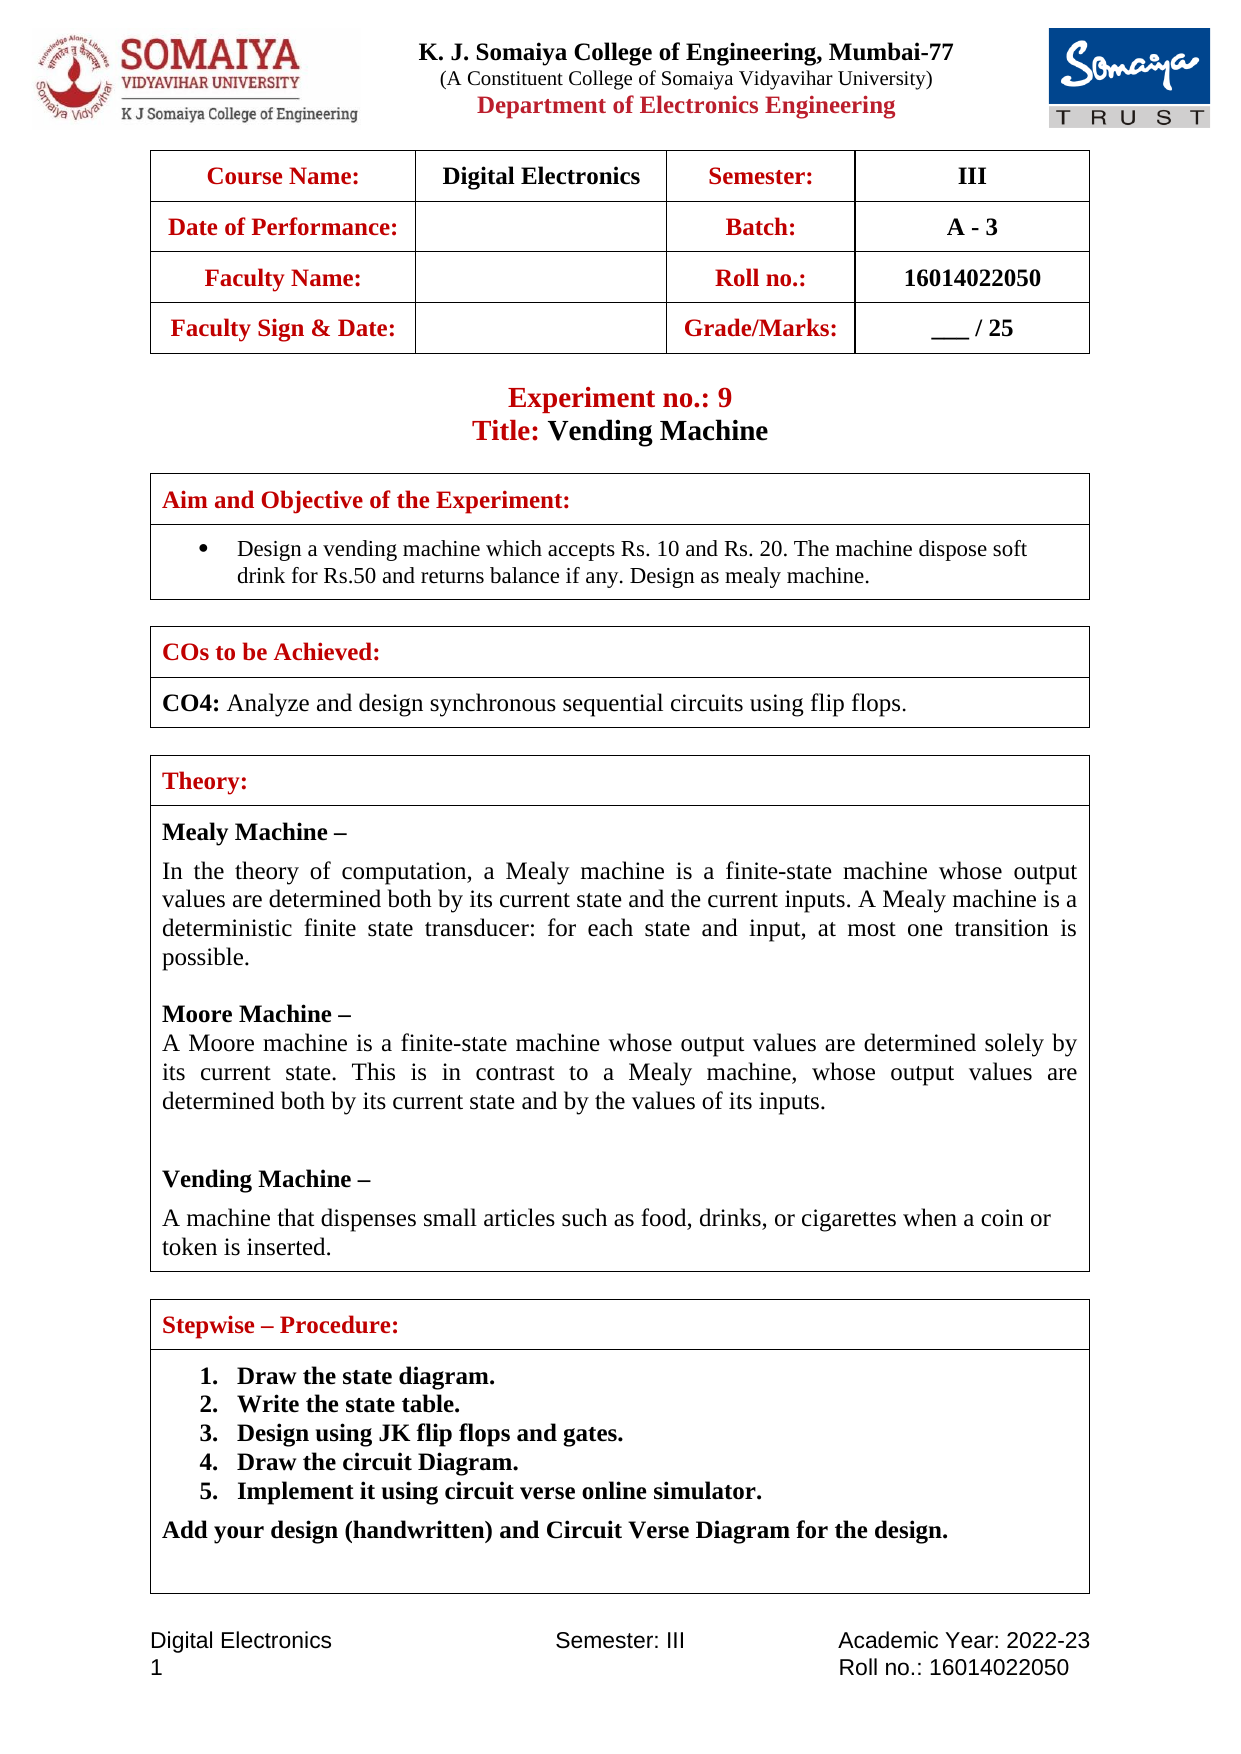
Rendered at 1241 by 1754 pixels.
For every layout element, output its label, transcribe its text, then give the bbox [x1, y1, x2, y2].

table_cell Mealy Machine – In the theory of computation, a Mealy machine is a finite-state machine whose output values are determined both by its current state and the current inputs. A Mealy machine is a deterministic finite state transducer: for each state and input, at most one transition is possible. Moore Machine – A Moore machine is a finite-state machine whose output values are determined solely by its current state. This is in contrast to a Mealy machine, whose output values are determined both by its current state and by the values of its inputs. Vending Machine – A machine that dispenses small articles such as food, drinks, or cigarettes when a coin or token is inserted. [151, 806, 1089, 1271]
table_cell Faculty Name: [151, 252, 415, 302]
text Title: Vending Machine [150, 413, 1090, 447]
table_cell ___ / 25 [856, 303, 1089, 352]
text Experiment no.: 9 [150, 380, 1090, 413]
table_cell Design a vending machine which accepts Rs. 10 and Rs. 20. The machine dispose soft drink for Rs.50 and returns balance if any. Design as mealy machine. [151, 525, 1089, 598]
table_header Stepwise – Procedure: [151, 1300, 1089, 1349]
picture [1048, 28, 1211, 128]
table_header Course Name: [151, 151, 415, 201]
table_header COs to be Achieved: [151, 627, 1089, 677]
table_cell Faculty Sign & Date: [151, 303, 415, 352]
table_header Aim and Objective of the Experiment: [151, 474, 1089, 524]
table_cell Roll no.: [667, 252, 854, 302]
table_cell Grade/Marks: [667, 303, 854, 352]
table_cell Date of Performance: [151, 202, 415, 251]
table_cell 16014022050 [856, 252, 1089, 302]
table_cell Batch: [667, 202, 854, 251]
table_cell [416, 252, 666, 302]
picture [31, 28, 361, 130]
table_header Semester: [667, 151, 854, 201]
table_header III [856, 151, 1089, 201]
table_cell CO4: Analyze and design synchronous sequential circuits using flip flops. [151, 678, 1089, 727]
table_cell A - 3 [856, 202, 1089, 251]
table_cell [416, 202, 666, 251]
table_header Theory: [151, 756, 1089, 805]
table_header Digital Electronics [416, 151, 666, 201]
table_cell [151, 1350, 1089, 1593]
table_cell [416, 303, 666, 352]
